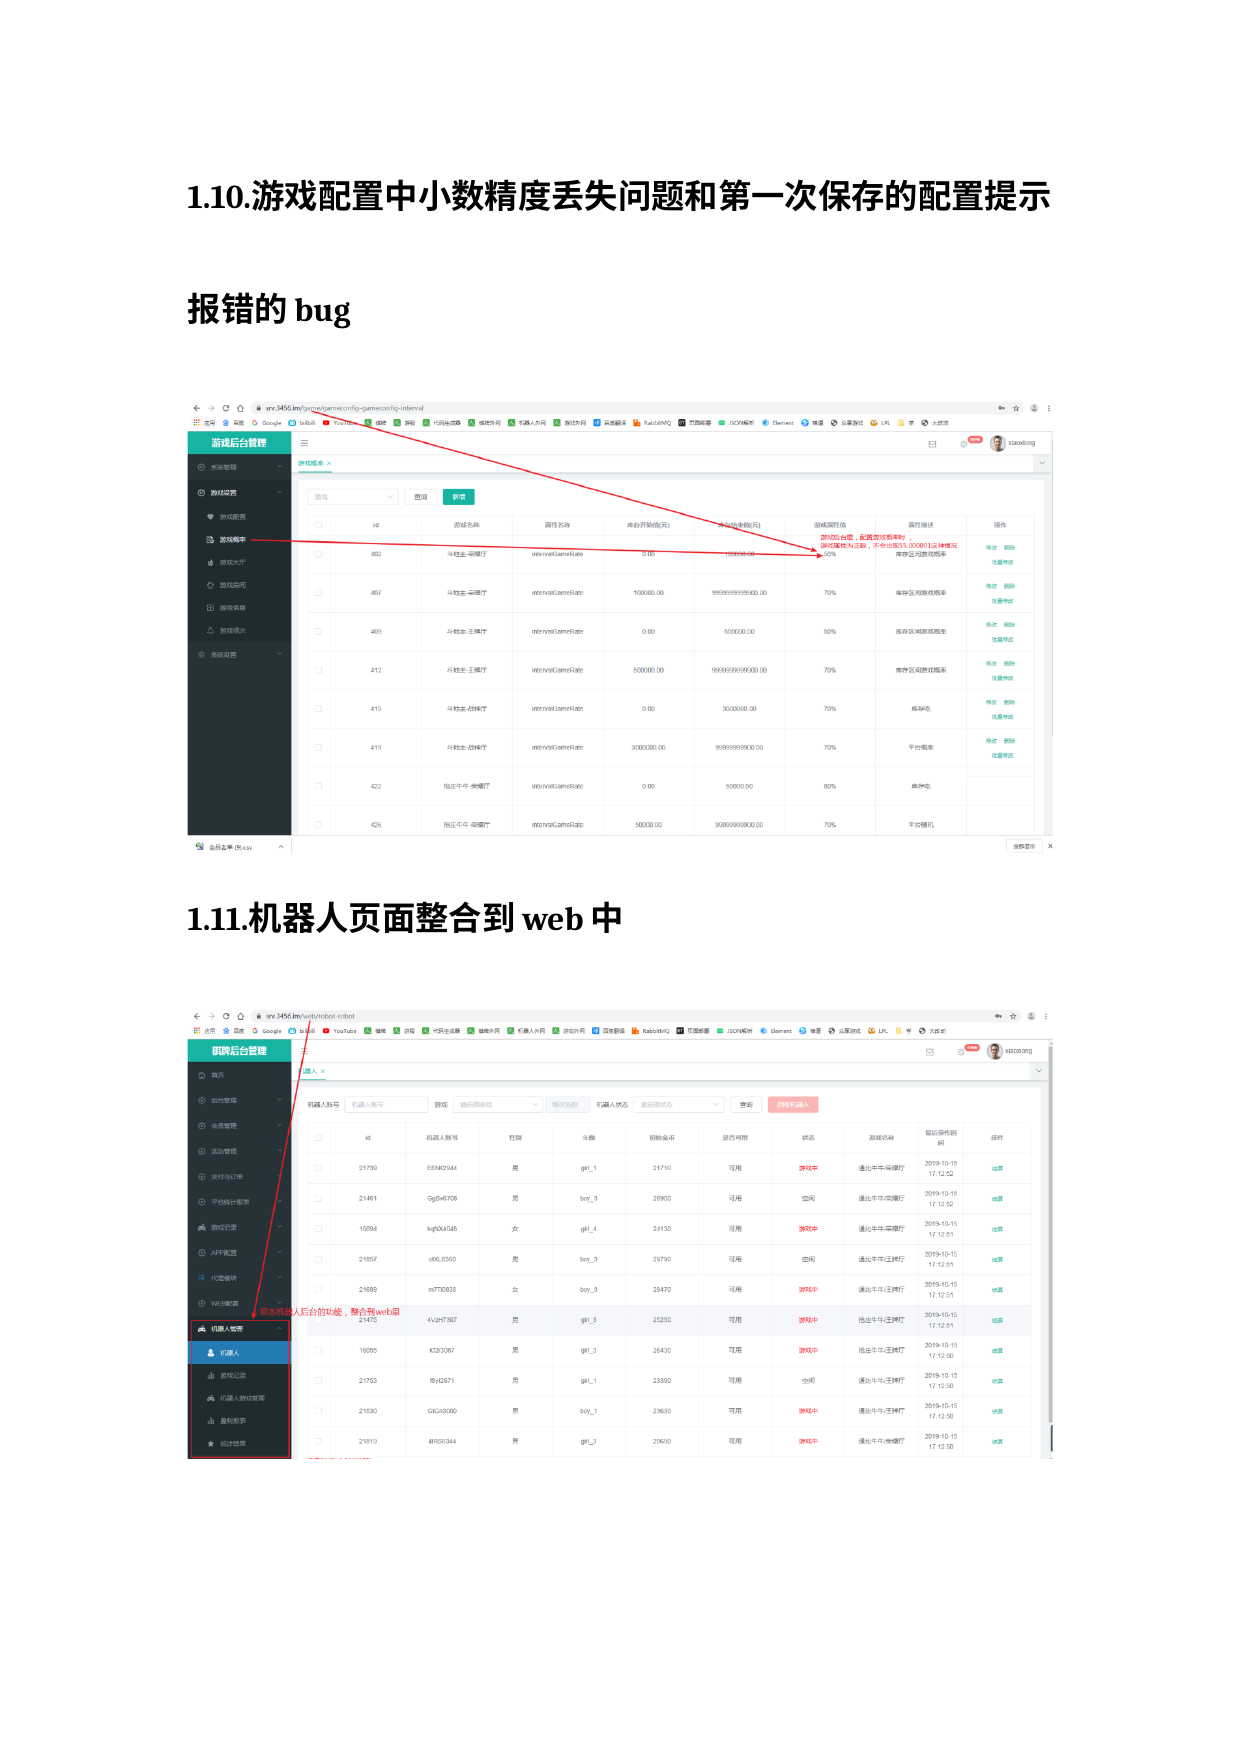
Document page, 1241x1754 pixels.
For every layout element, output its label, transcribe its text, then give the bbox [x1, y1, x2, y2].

subtitle 1.10.游戏配置中小数精度丢失问题和第一次保存的配置提示报错的bug [187, 162, 1053, 339]
subtitle 1.11.机器人页面整合到web中 [187, 884, 1053, 949]
picture [187, 1010, 1053, 1459]
picture [187, 401, 1053, 853]
